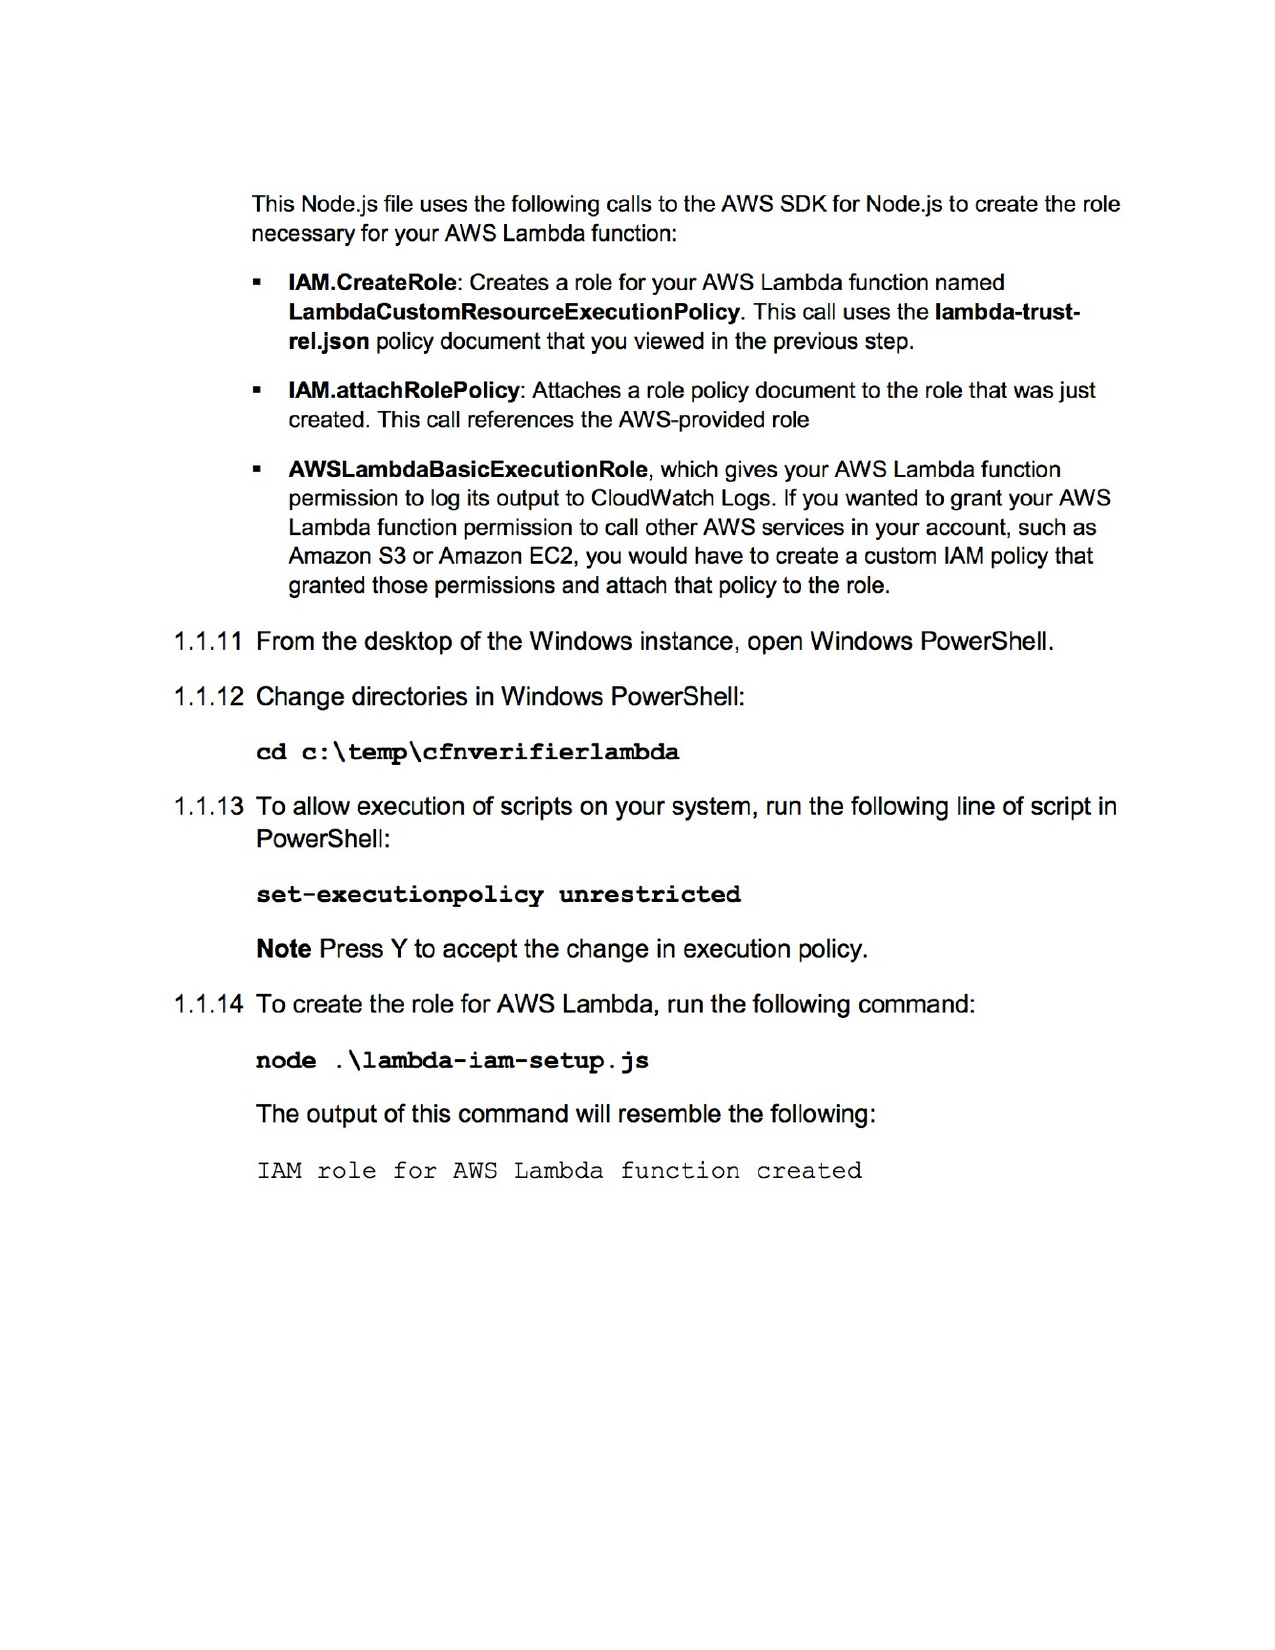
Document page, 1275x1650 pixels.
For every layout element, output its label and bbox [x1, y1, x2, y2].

picture [150, 611, 1125, 1192]
picture [150, 150, 1125, 603]
